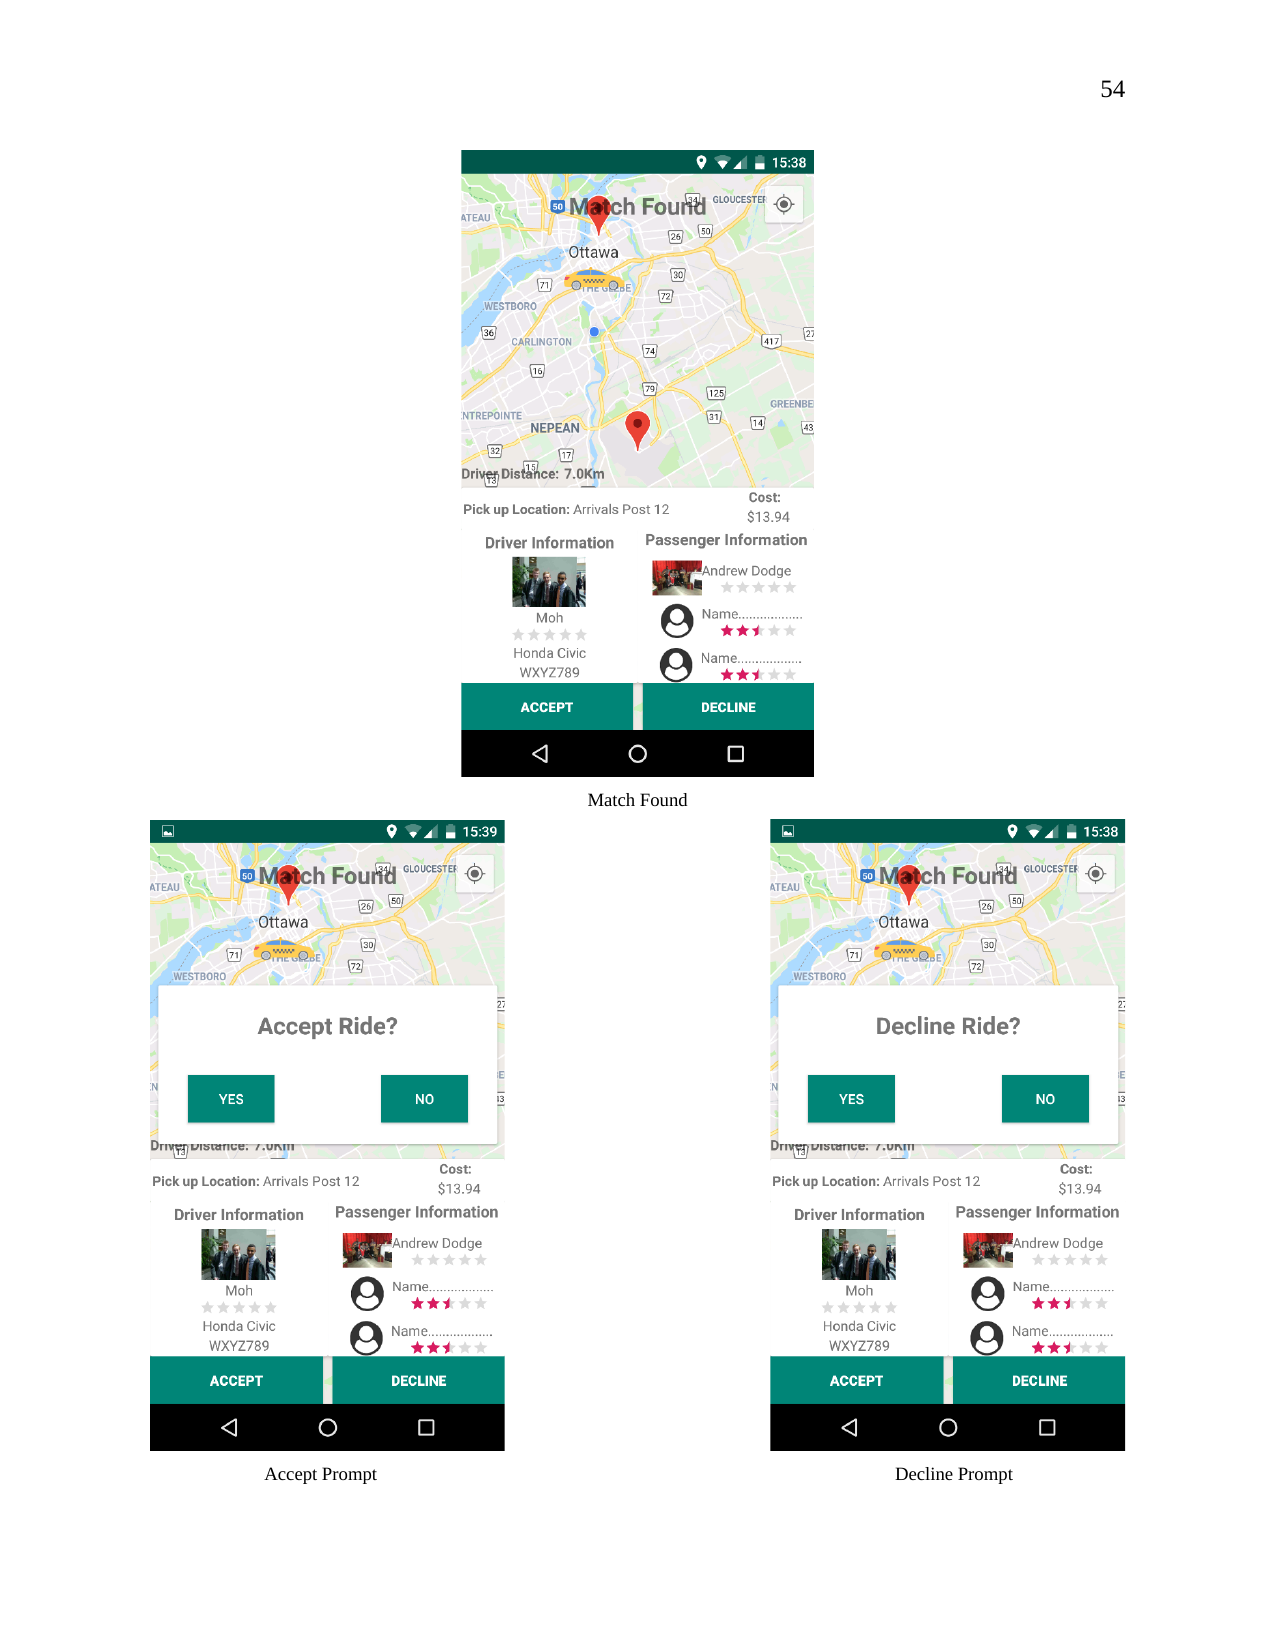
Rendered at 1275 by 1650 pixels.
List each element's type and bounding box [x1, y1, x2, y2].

picture [770, 819, 1125, 1451]
picture [150, 820, 505, 1451]
picture [461, 150, 814, 777]
